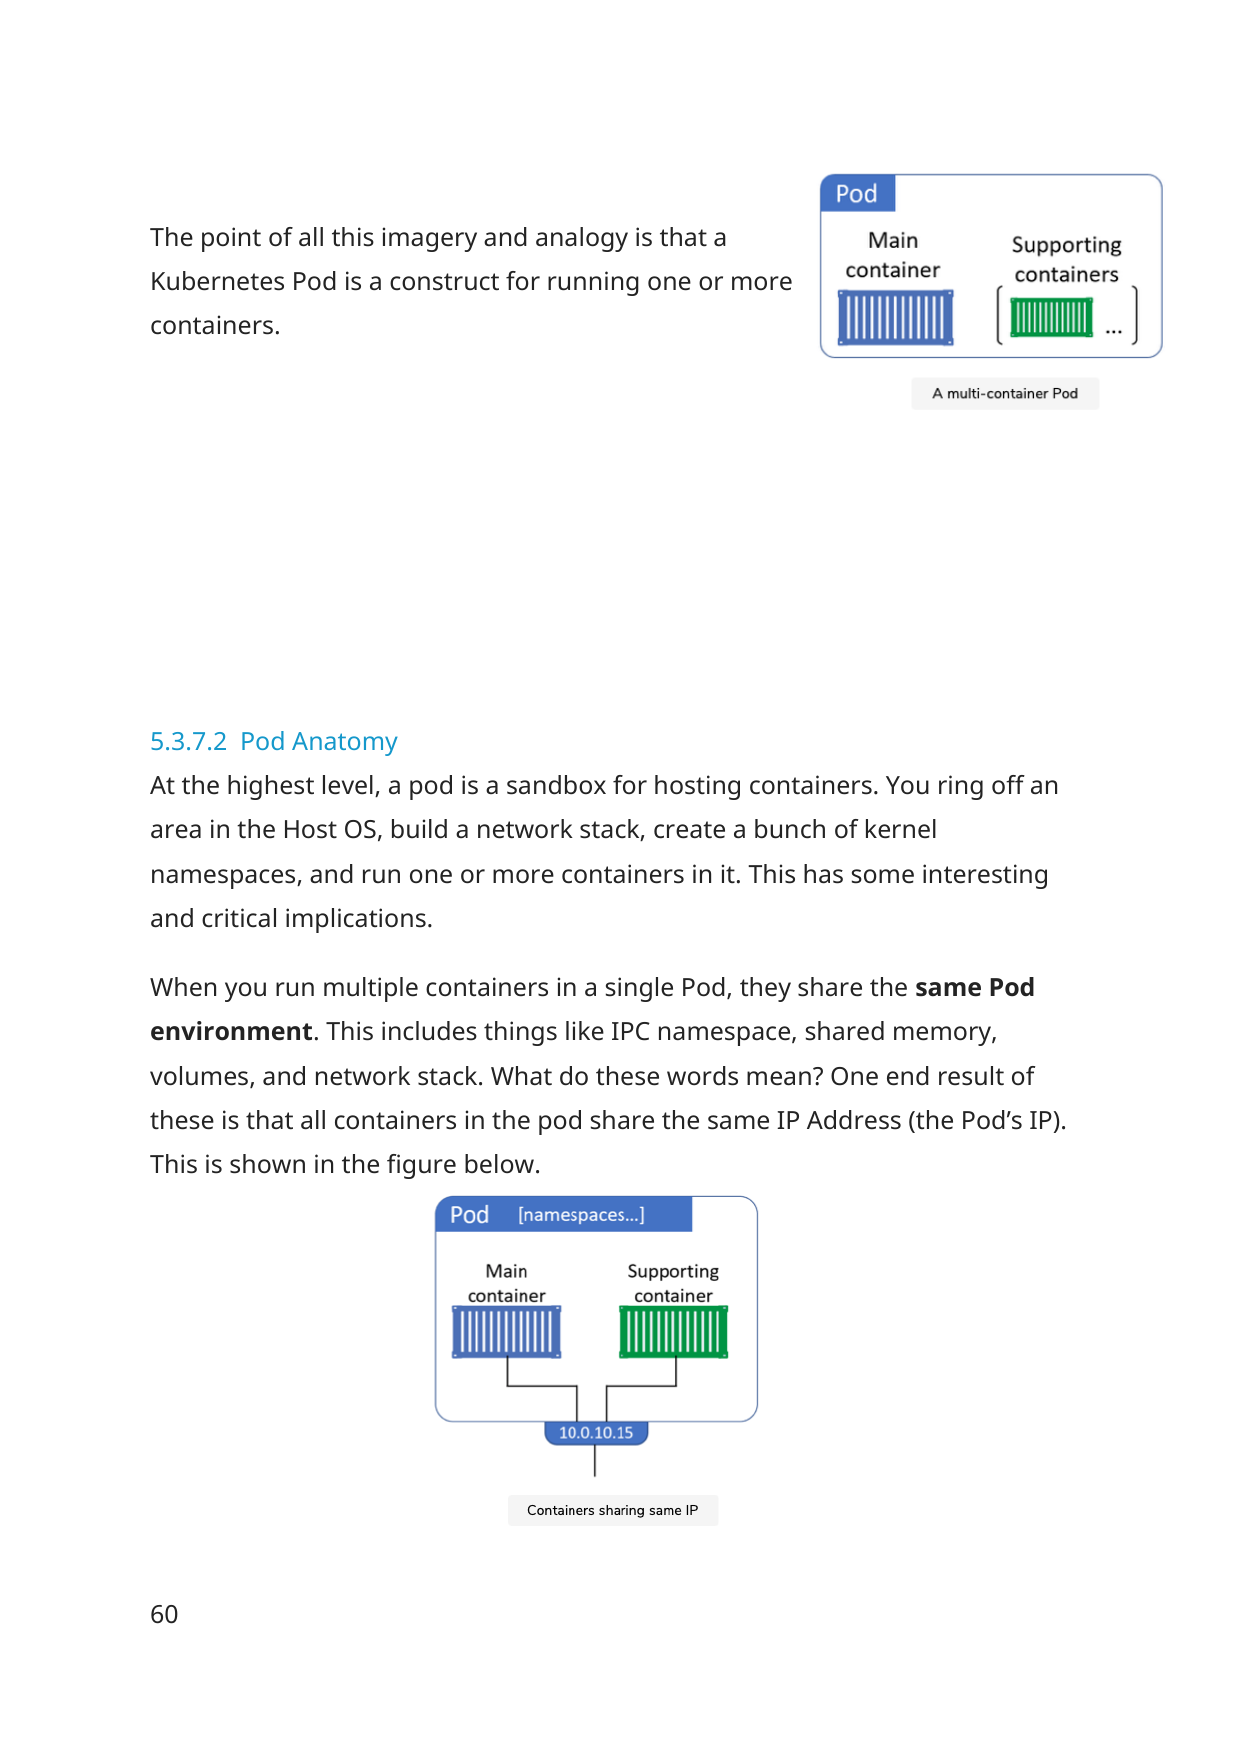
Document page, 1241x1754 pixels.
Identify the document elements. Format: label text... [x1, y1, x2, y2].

picture [427, 1189, 765, 1536]
subtitle Pod Anatomy [150, 723, 1090, 757]
picture [812, 166, 1167, 414]
text When you run multiple containers in a single Pod, they share the same Pod environment. This includes things like IPC namespace, shared memory, volumes, and network stack. What do these words mean? One end result of these is that all containers in the pod share the same IP Address (the Pod’s IP). This is shown in the figure below. [150, 970, 1090, 1181]
text At the highest level, a pod is a sandbox for hosting containers. You ring off an area in the Host OS, build a network stack, create a bunch of kernel namespaces, and run one or more containers in it. This has some interesting and critical implications. [150, 768, 1090, 934]
text The point of all this imagery and analogy is that a Kubernetes Pod is a construct for running one or more containers. [150, 219, 812, 342]
